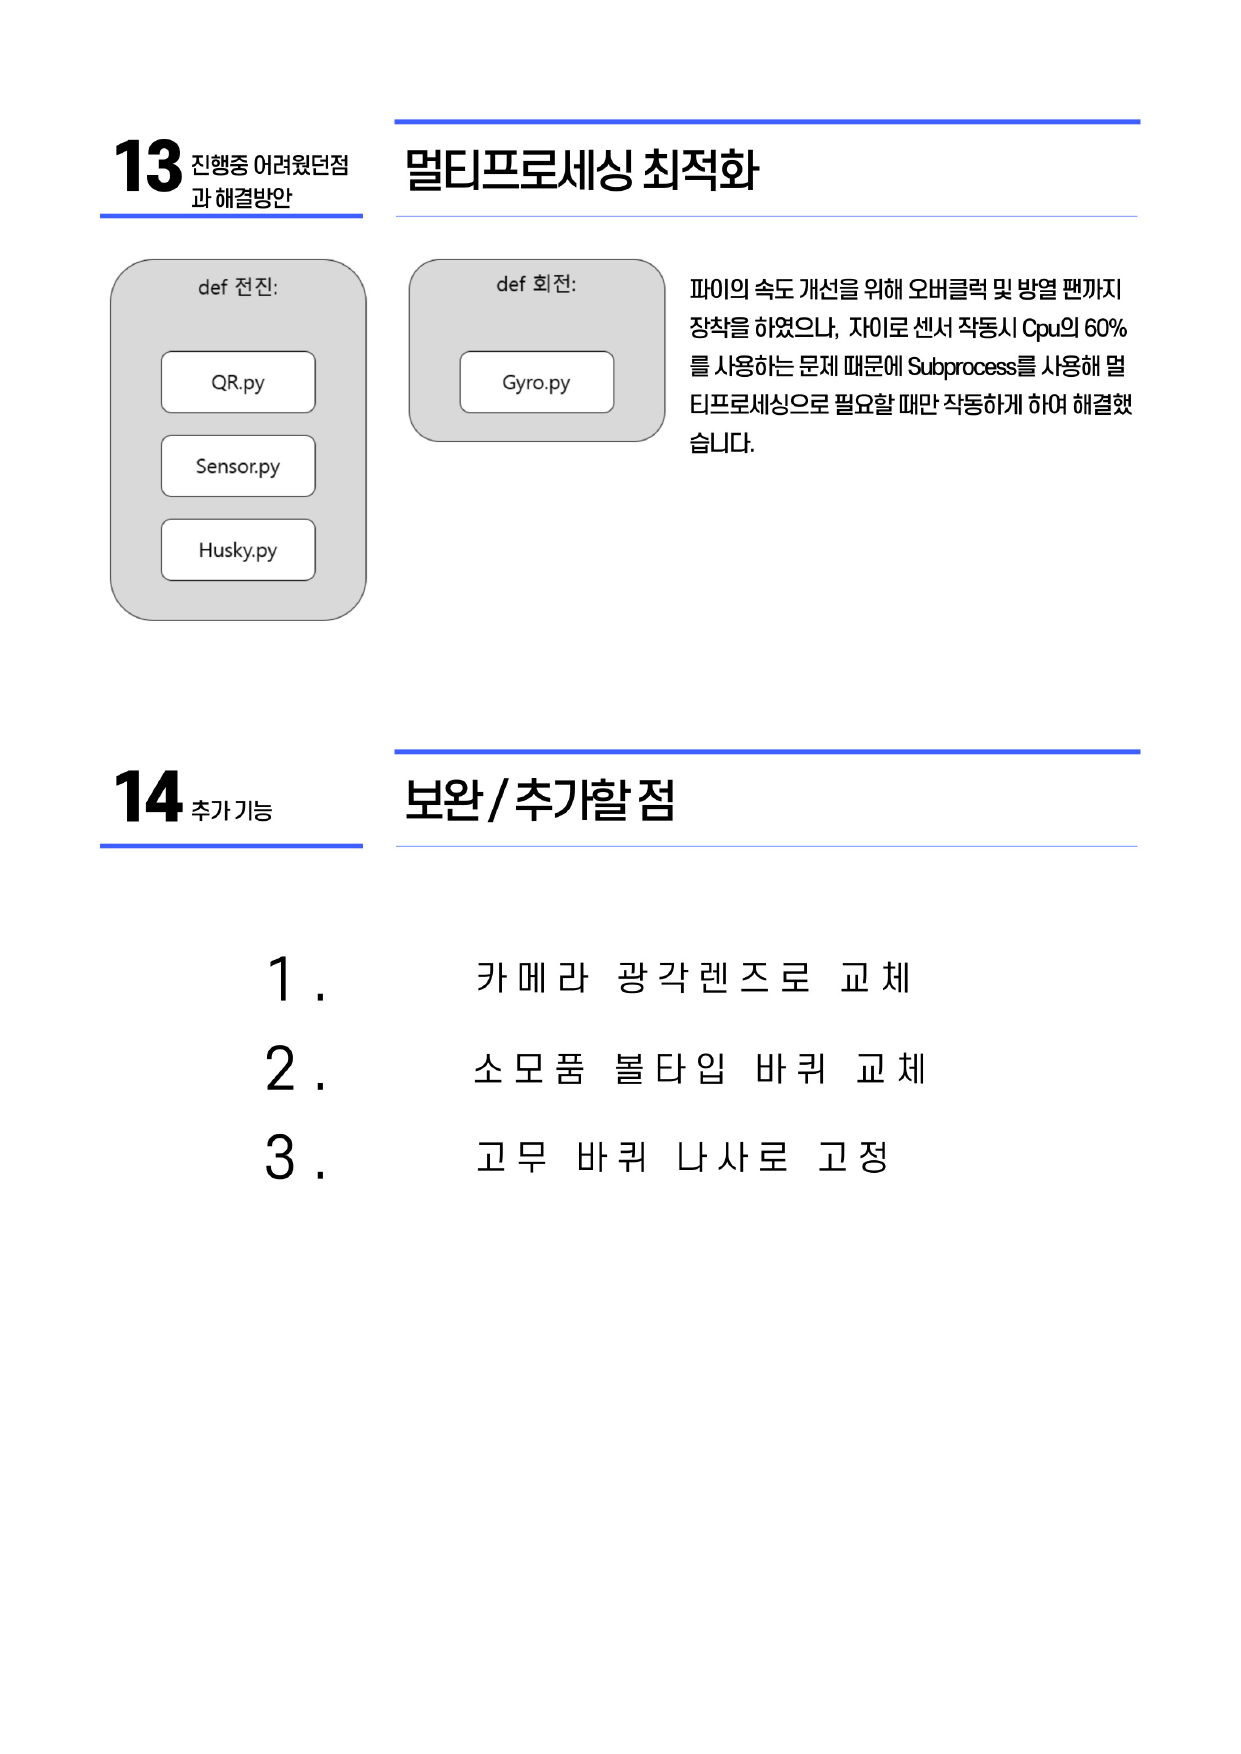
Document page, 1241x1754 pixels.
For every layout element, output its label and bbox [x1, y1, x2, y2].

picture [75, 74, 1164, 688]
picture [75, 704, 1164, 1318]
